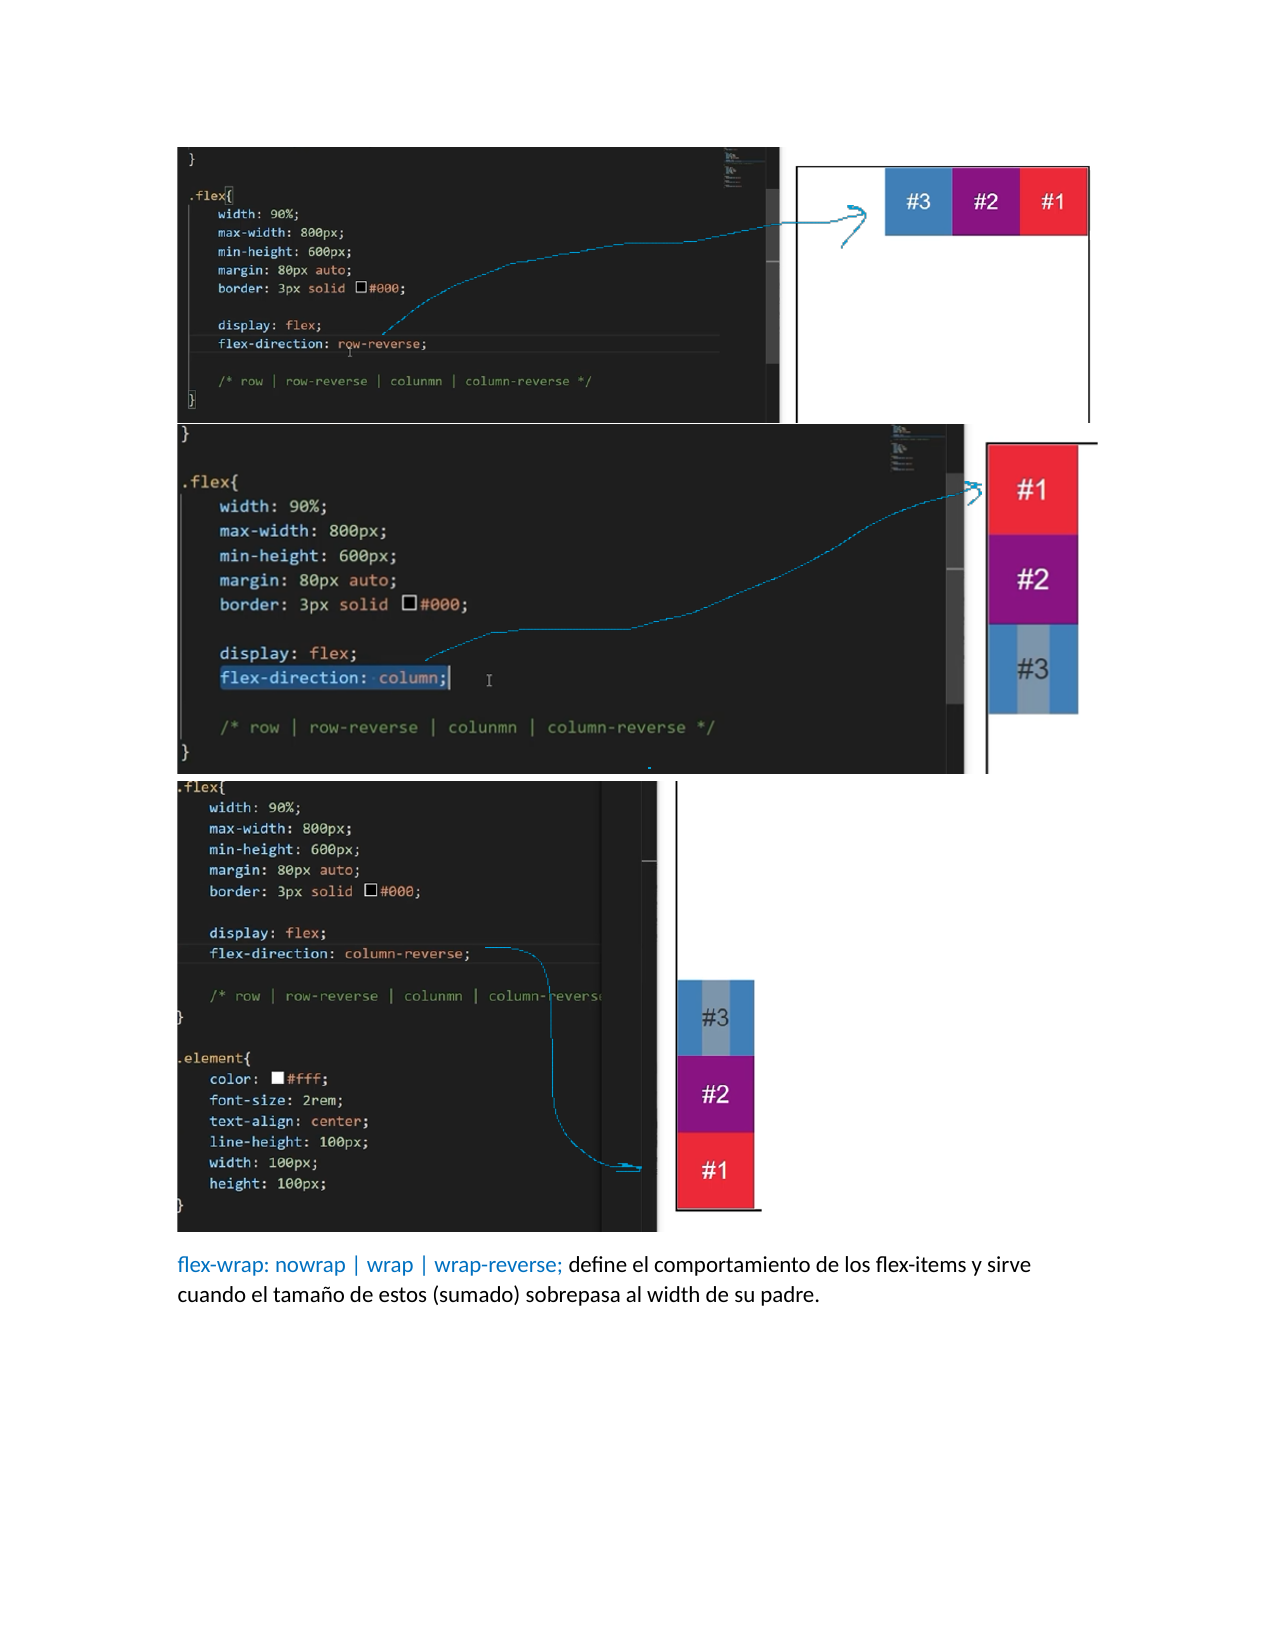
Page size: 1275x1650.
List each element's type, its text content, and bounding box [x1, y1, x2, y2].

picture [177, 147, 1098, 423]
text flex-wrap: nowrap | wrap | wrap-reverse; define el comportamiento de los flex-items y sirve cuando el tamaño de estos (sumado) sobrepasa al width de su padre. [177, 1250, 1098, 1308]
picture [177, 781, 762, 1232]
picture [177, 424, 1098, 774]
